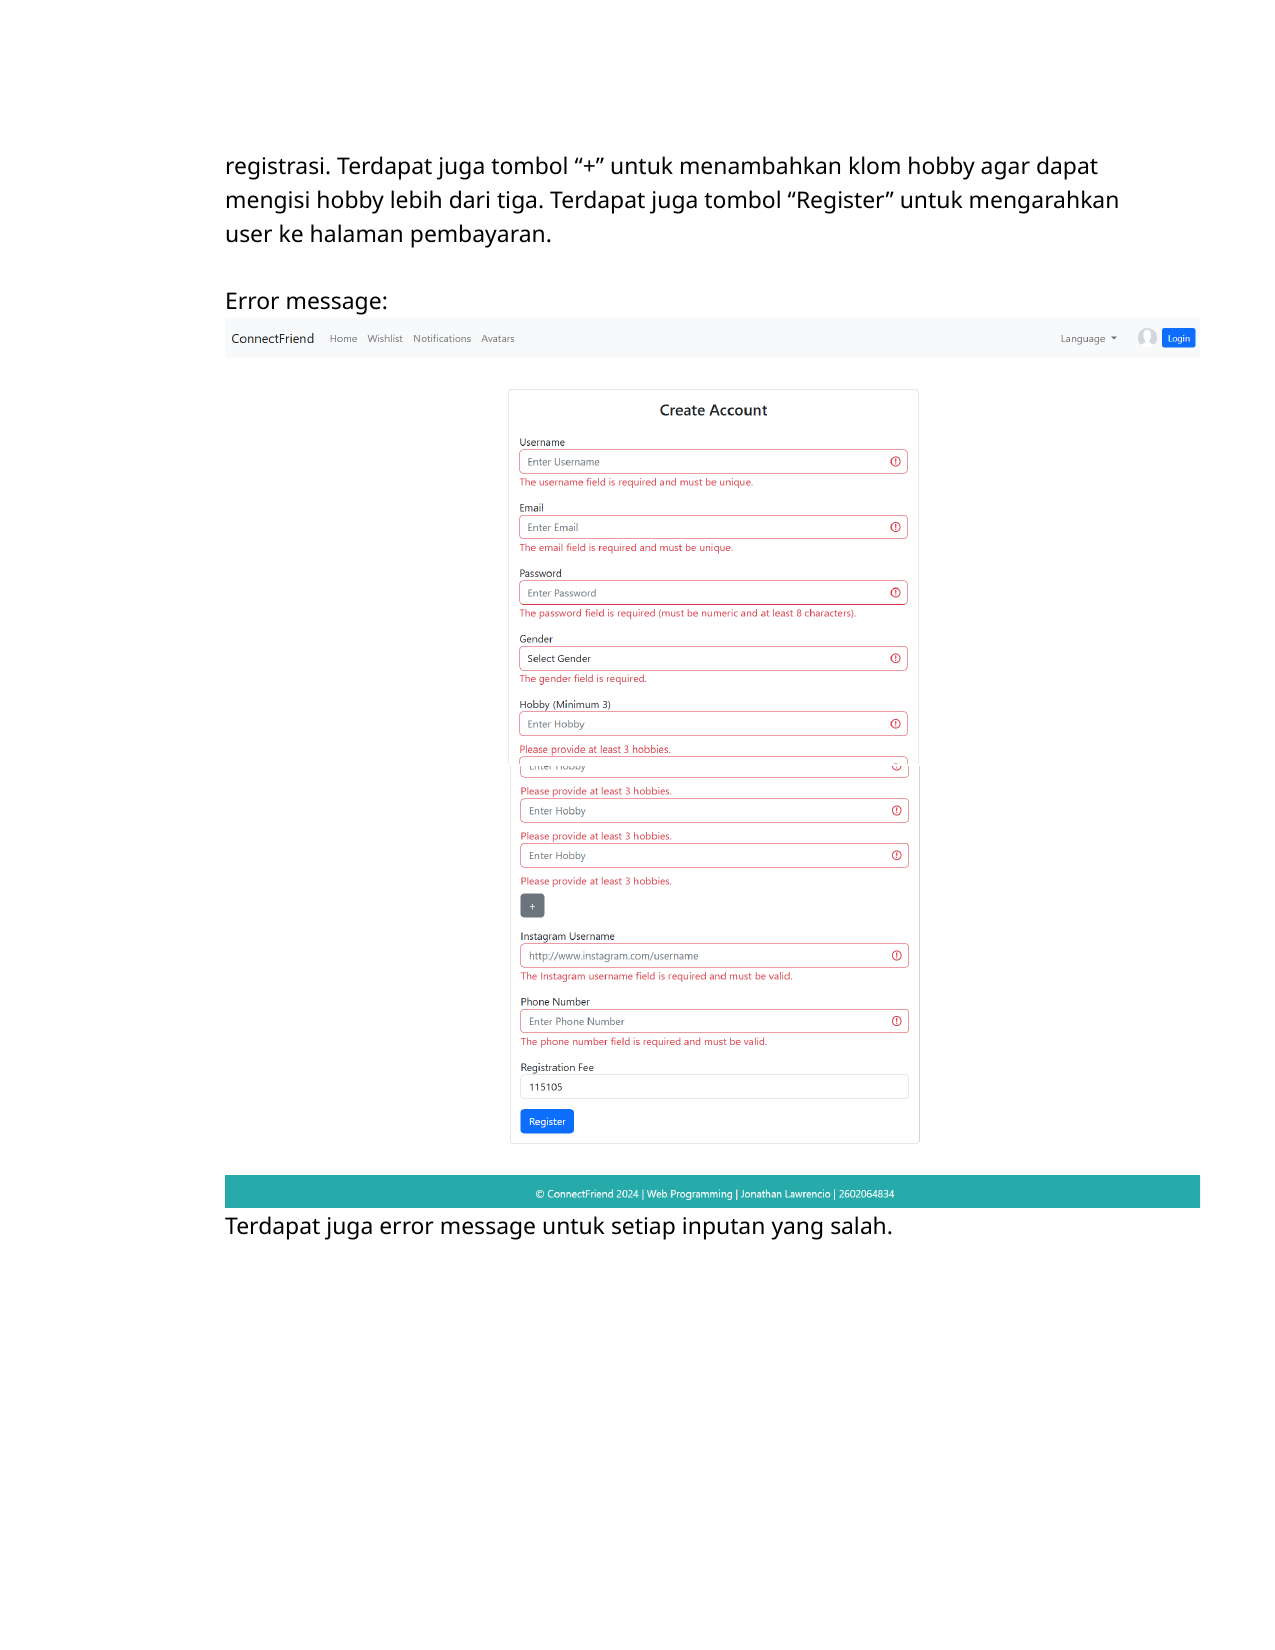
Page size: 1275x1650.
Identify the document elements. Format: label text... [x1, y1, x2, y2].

picture [225, 766, 1200, 1208]
list Error message: [225, 285, 1125, 318]
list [225, 150, 1125, 249]
picture [225, 318, 1200, 764]
list Terdapat juga error message untuk setiap inputan yang salah. [225, 1210, 1125, 1241]
